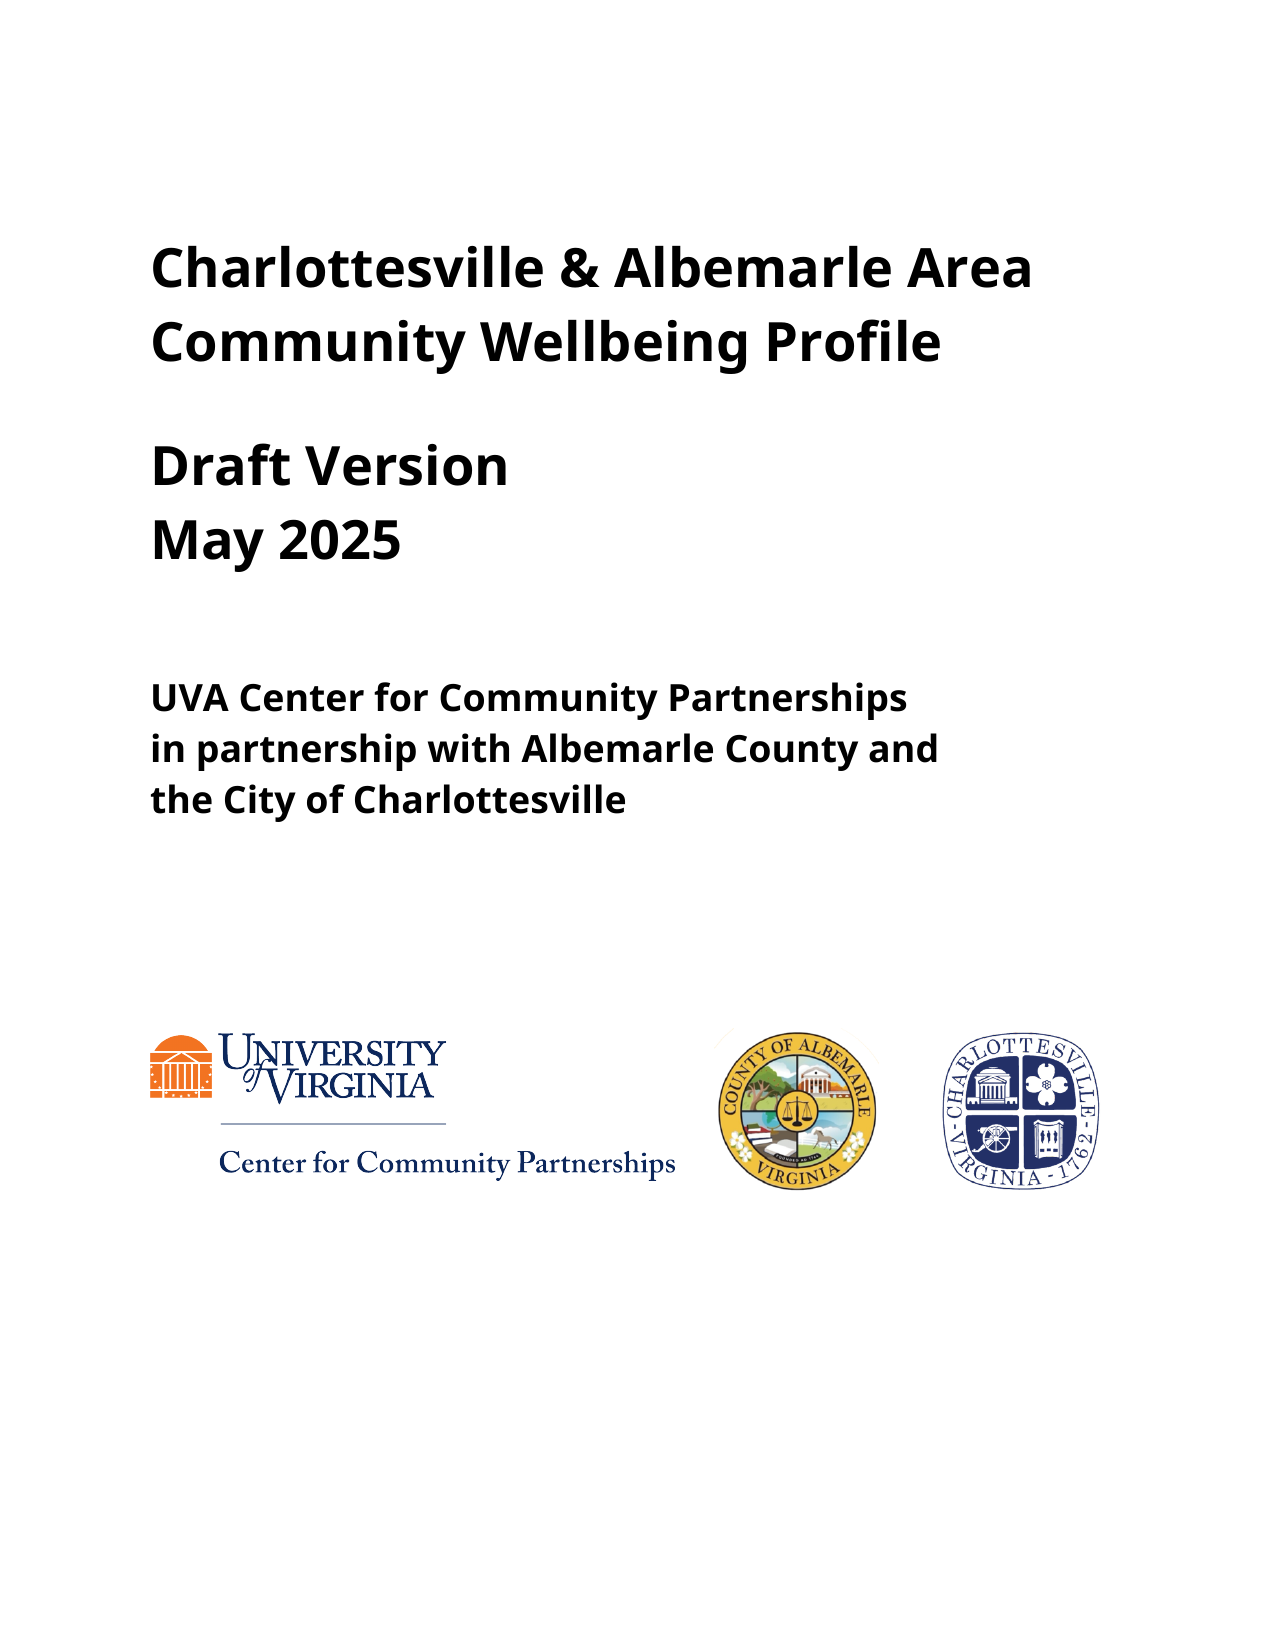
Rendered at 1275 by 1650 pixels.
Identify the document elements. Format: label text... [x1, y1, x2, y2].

picture [150, 1033, 675, 1194]
picture [714, 1028, 879, 1194]
text the City of Charlottesville [150, 774, 1125, 825]
text in partnership with Albemarle County and [150, 723, 1125, 774]
title May 2025 [150, 501, 1125, 575]
text UVA Center for Community Partnerships [150, 672, 1125, 723]
title Charlottesville & Albemarle Area Community Wellbeing Profile [150, 230, 1125, 377]
title Draft Version [150, 427, 1125, 501]
picture [937, 1028, 1103, 1194]
